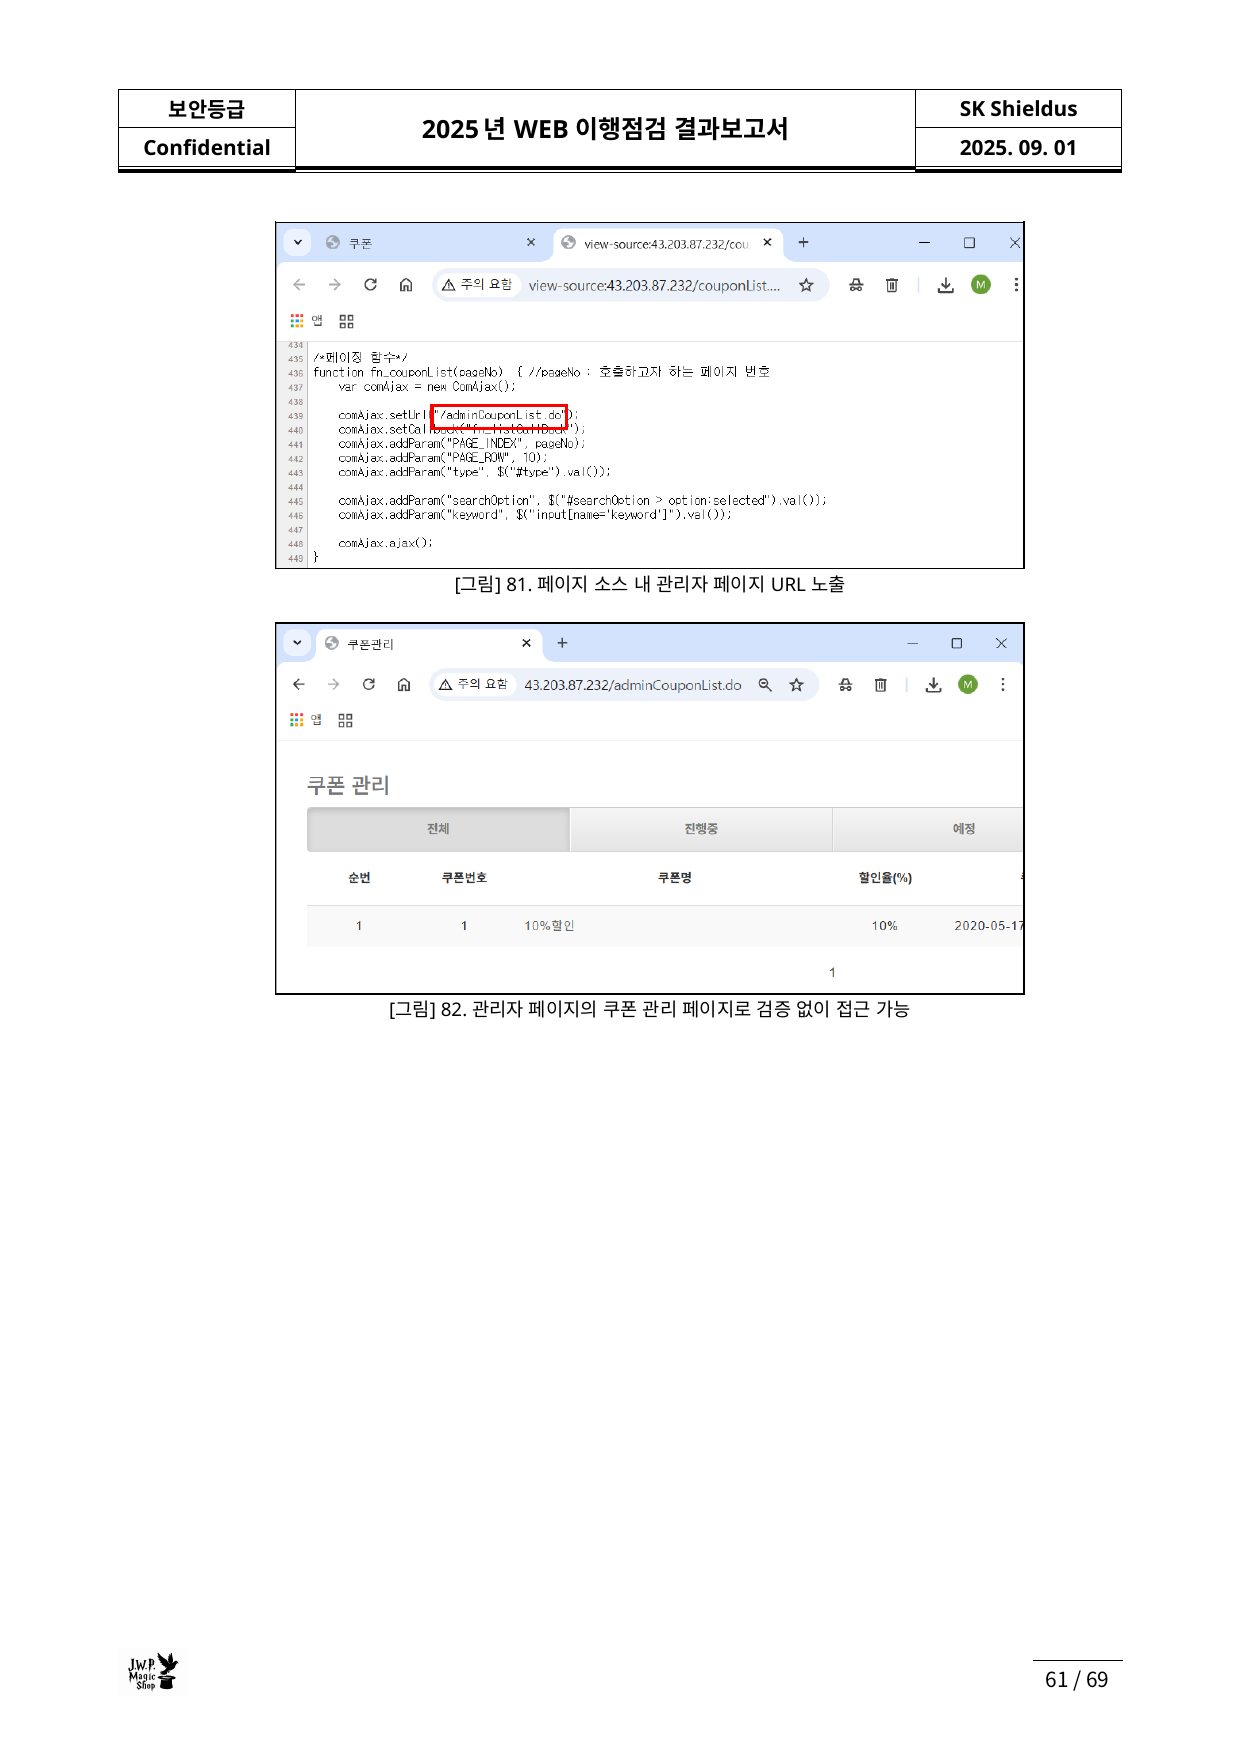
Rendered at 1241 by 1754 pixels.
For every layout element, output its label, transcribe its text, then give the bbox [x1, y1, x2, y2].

picture [117, 1648, 188, 1696]
picture [276, 223, 1023, 568]
picture [276, 624, 1023, 993]
